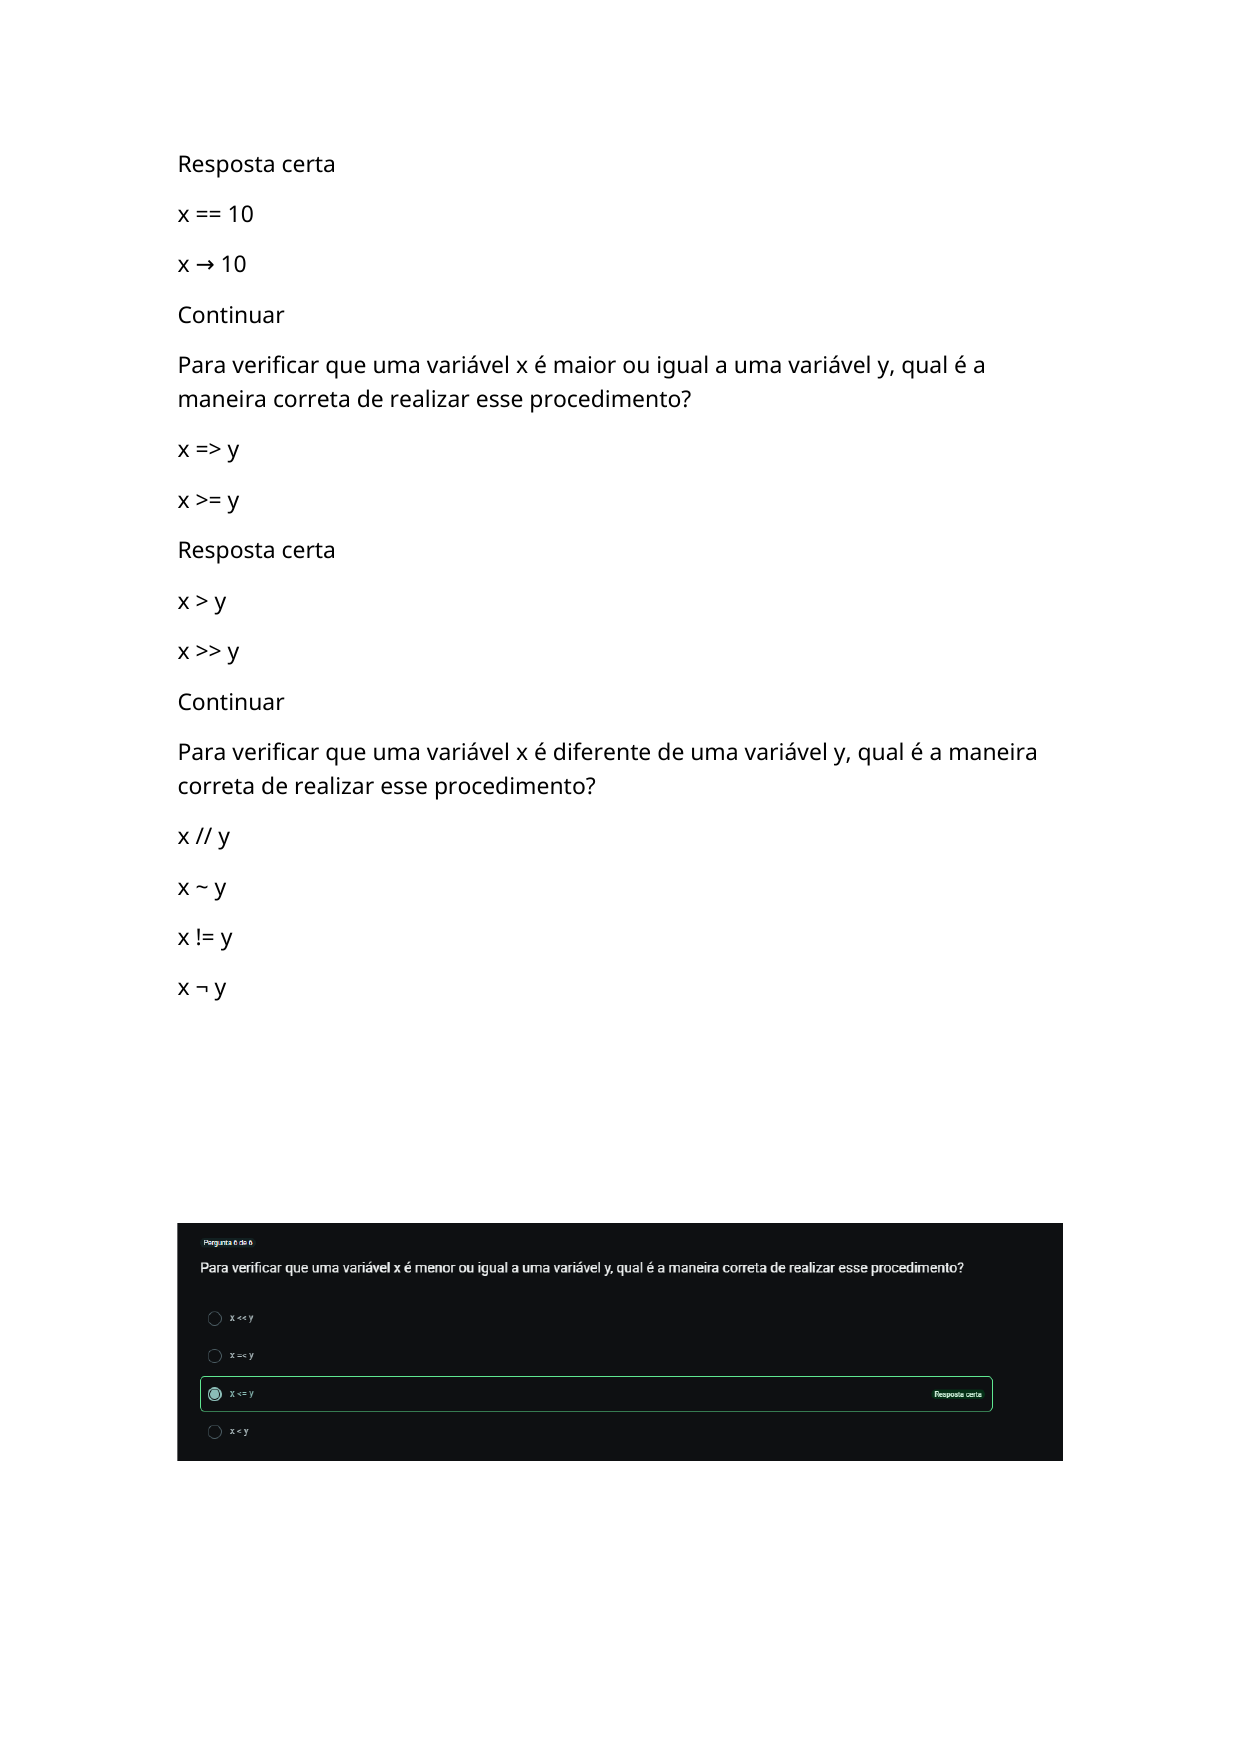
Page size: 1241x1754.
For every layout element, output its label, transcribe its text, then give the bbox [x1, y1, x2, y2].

text Continuar [177, 686, 1063, 717]
text x // y [177, 820, 1063, 851]
text x != y [177, 921, 1063, 952]
text Resposta certa [177, 148, 1063, 179]
text x ~ y [177, 871, 1063, 902]
text x >= y [177, 484, 1063, 515]
picture [177, 1223, 1063, 1461]
text Continuar [177, 299, 1063, 330]
text x > y [177, 585, 1063, 616]
text x ¬ y [177, 971, 1063, 1003]
text Para verificar que uma variável x é maior ou igual a uma variável y, qual é a maneira correta de realizar esse procedimento? [177, 349, 1063, 414]
text x → 10 [177, 248, 1063, 280]
text x => y [177, 433, 1063, 465]
text x >> y [177, 635, 1063, 666]
text x == 10 [177, 198, 1063, 229]
text Resposta certa [177, 534, 1063, 566]
text Para verificar que uma variável x é diferente de uma variável y, qual é a maneira correta de realizar esse procedimento? [177, 736, 1063, 801]
